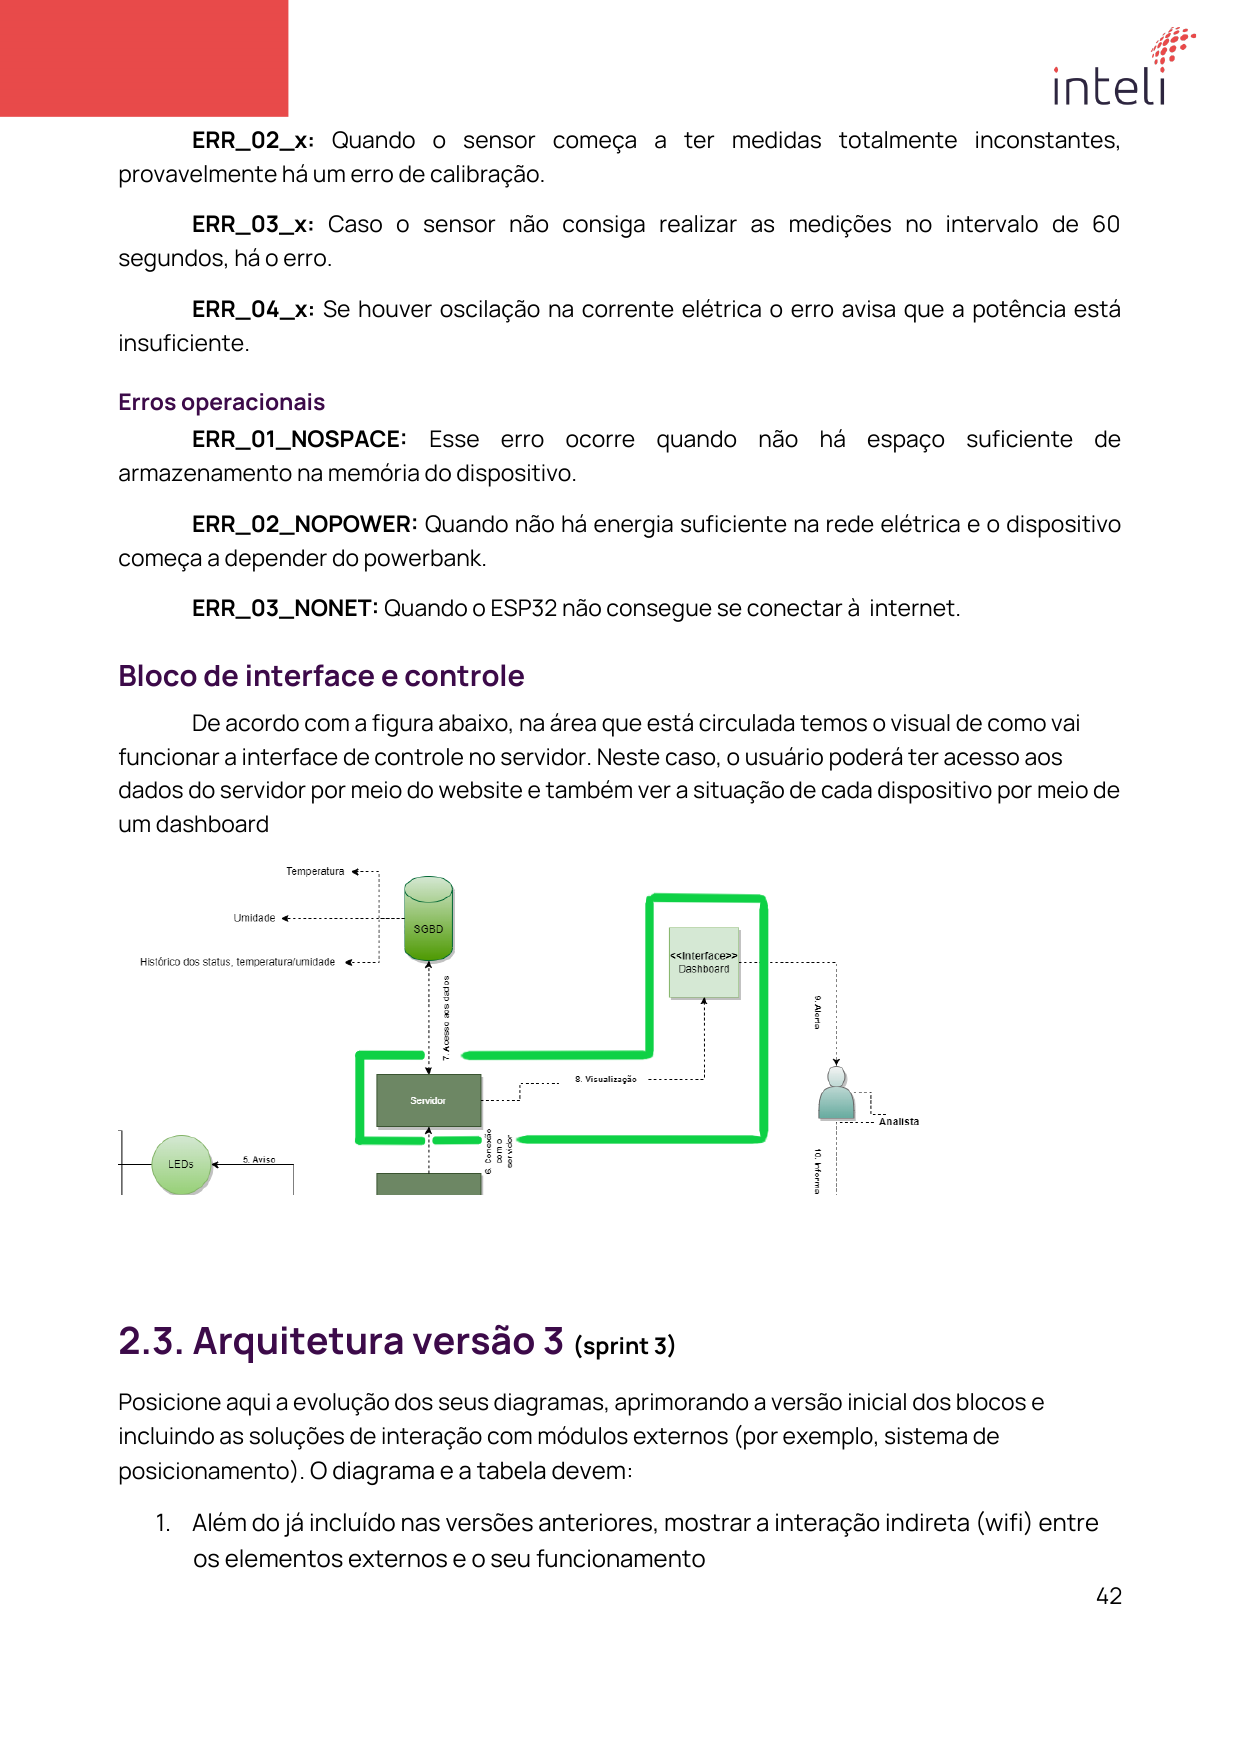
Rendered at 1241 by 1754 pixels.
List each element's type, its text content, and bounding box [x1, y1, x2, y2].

text ERR_03_x: Caso o sensor não consiga realizar as medições no intervalo de 60 segundos, há o erro. [118, 208, 1122, 273]
subtitle 2.3. Arquitetura versão 3 (sprint 3) [118, 1314, 1122, 1366]
text ERR_03_NONET: Quando o ESP32 não consegue se conectar à internet. [118, 592, 1122, 623]
text ERR_01_NOSPACE: Esse erro ocorre quando não há espaço suficiente de armazenamento na memória do dispositivo. [118, 423, 1122, 489]
subtitle Bloco de interface e controle [118, 655, 1122, 695]
text ERR_02_x: Quando o sensor começa a ter medidas totalmente inconstantes, provavelmente há um erro de calibração. [118, 124, 1122, 189]
text ERR_04_x: Se houver oscilação na corrente elétrica o erro avisa que a potência está insuficiente. [118, 293, 1122, 358]
picture [1054, 27, 1197, 105]
picture [0, 0, 289, 117]
text ERR_02_NOPOWER: Quando não há energia suficiente na rede elétrica e o dispositivo começa a depender do powerbank. [118, 508, 1122, 573]
list Além do já incluído nas versões anteriores, mostrar a interação indireta (wifi) entre os elementos externos e o seu funcionamento [156, 1506, 1122, 1574]
picture [118, 858, 940, 1195]
text Posicione aqui a evolução dos seus diagramas, aprimorando a versão inicial dos blocos e incluindo as soluções de interação com módulos externos (por exemplo, sistema de posicionamento). O diagrama e a tabela devem: [118, 1386, 1122, 1487]
text De acordo com a figura abaixo, na área que está circulada temos o visual de como vai funcionar a interface de controle no servidor. Neste caso, o usuário poderá ter acesso aos dados do servidor por meio do website e também ver a situação de cada dispositivo por meio de um dashboard [118, 707, 1122, 839]
